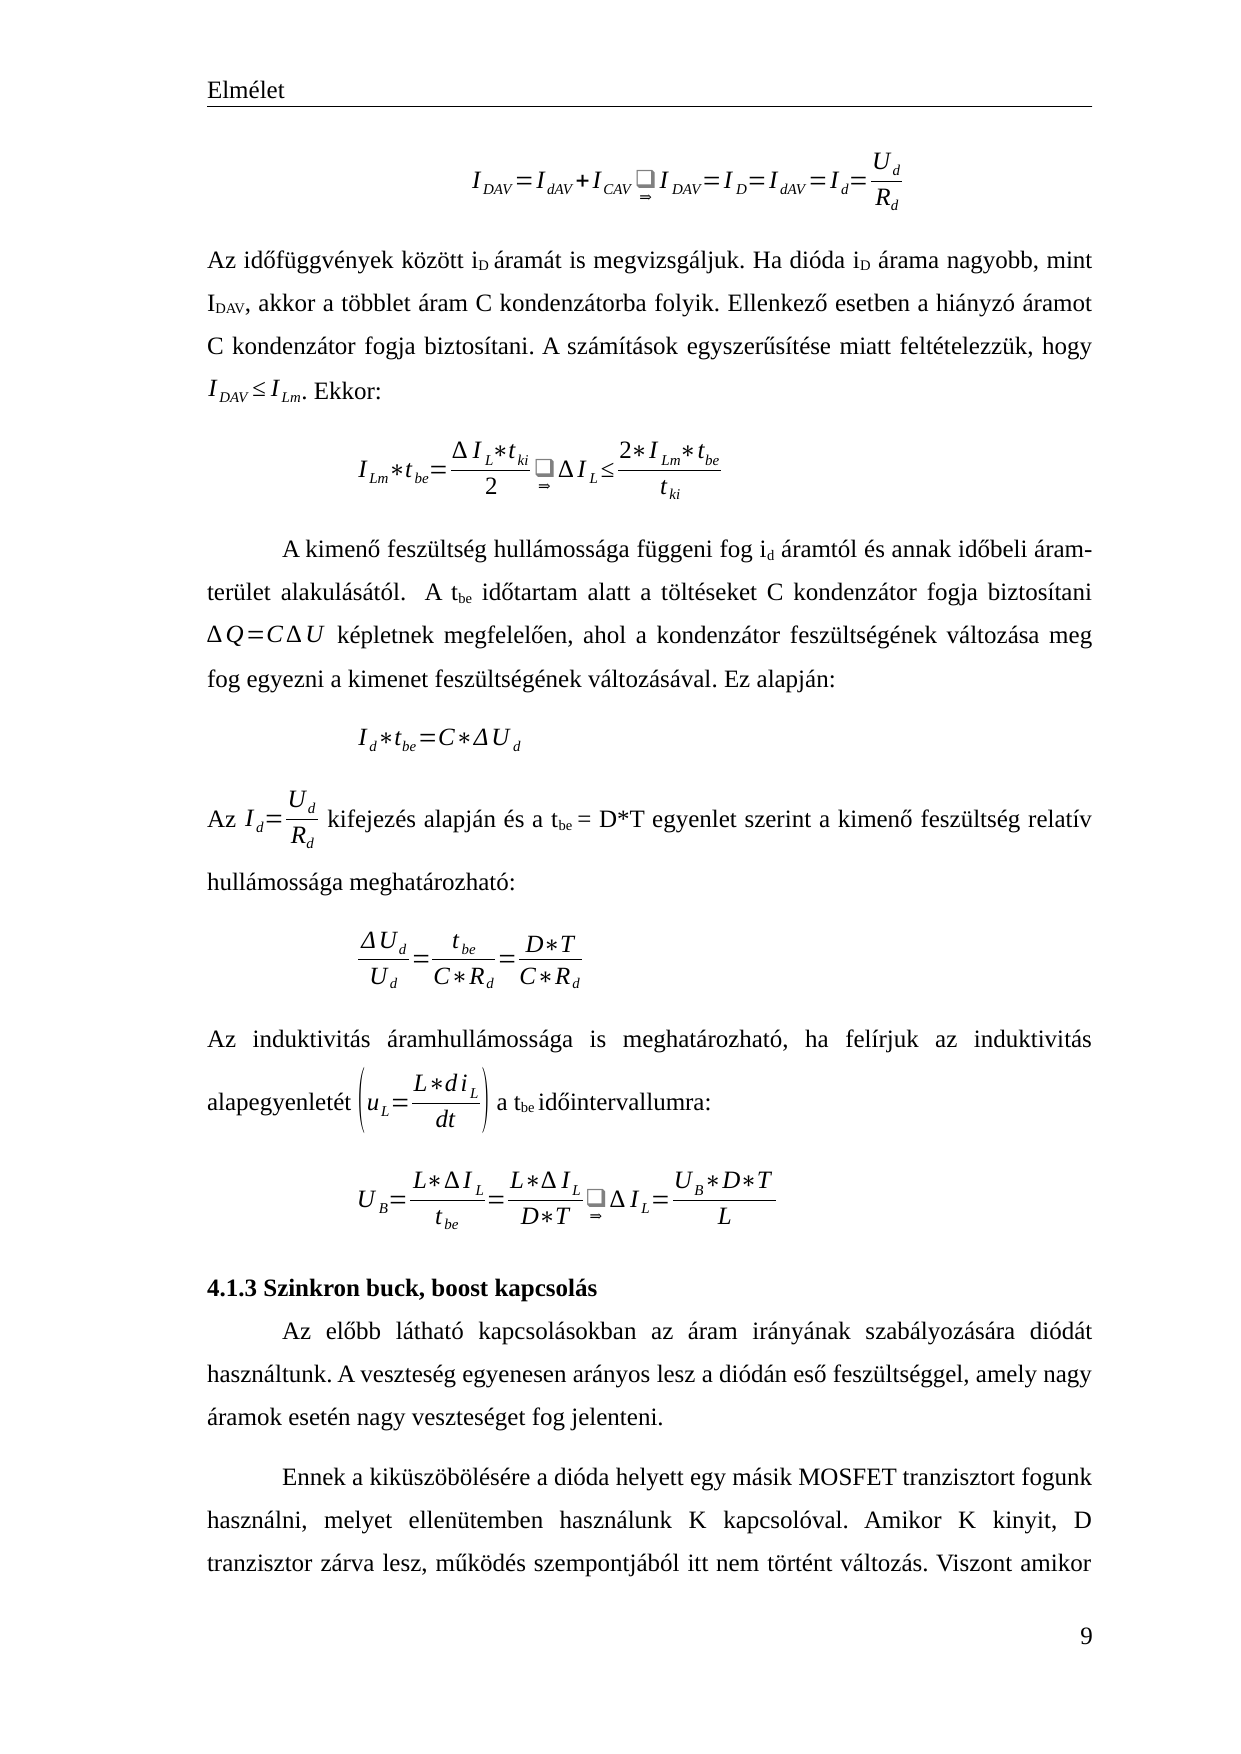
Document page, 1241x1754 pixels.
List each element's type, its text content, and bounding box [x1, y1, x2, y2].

text Az időfüggvények között iD áramát is megvizsgáljuk. Ha dióda iD árama nagyobb, mint IDAV, akkor a többlet áram C kondenzátorba folyik. Ellenkező esetben a hiányzó áramot C kondenzátor fogja biztosítani. A számítások egyszerűsítése miatt feltételezzük, hogy . Ekkor: [207, 245, 1092, 406]
text Az induktivitás áramhullámossága is meghatározható, ha felírjuk az induktivitás alapegyenletét a tbe időintervallumra: [207, 1024, 1092, 1136]
text Az előbb látható kapcsolásokban az áram irányának szabályozására diódát használtunk. A veszteség egyenesen arányos lesz a diódán eső feszültséggel, amely nagy áramok esetén nagy veszteséget fog jelenteni. [207, 1316, 1092, 1431]
text Az kifejezés alapján és a tbe = D*T egyenlet szerint a kimenő feszültség relatív hullámossága meghatározható: [207, 786, 1092, 895]
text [207, 1462, 1092, 1577]
subtitle Szinkron buck, boost kapcsolás [207, 1273, 1092, 1302]
text A kimenő feszültség hullámossága függeni fog id áramtól és annak időbeli áram-terület alakulásától. A tbe időtartam alatt a töltéseket C kondenzátor fogja biztosítani képletnek megfelelően, ahol a kondenzátor feszültségének változása meg fog egyezni a kimenet feszültségének változásával. Ez alapján: [207, 534, 1092, 692]
